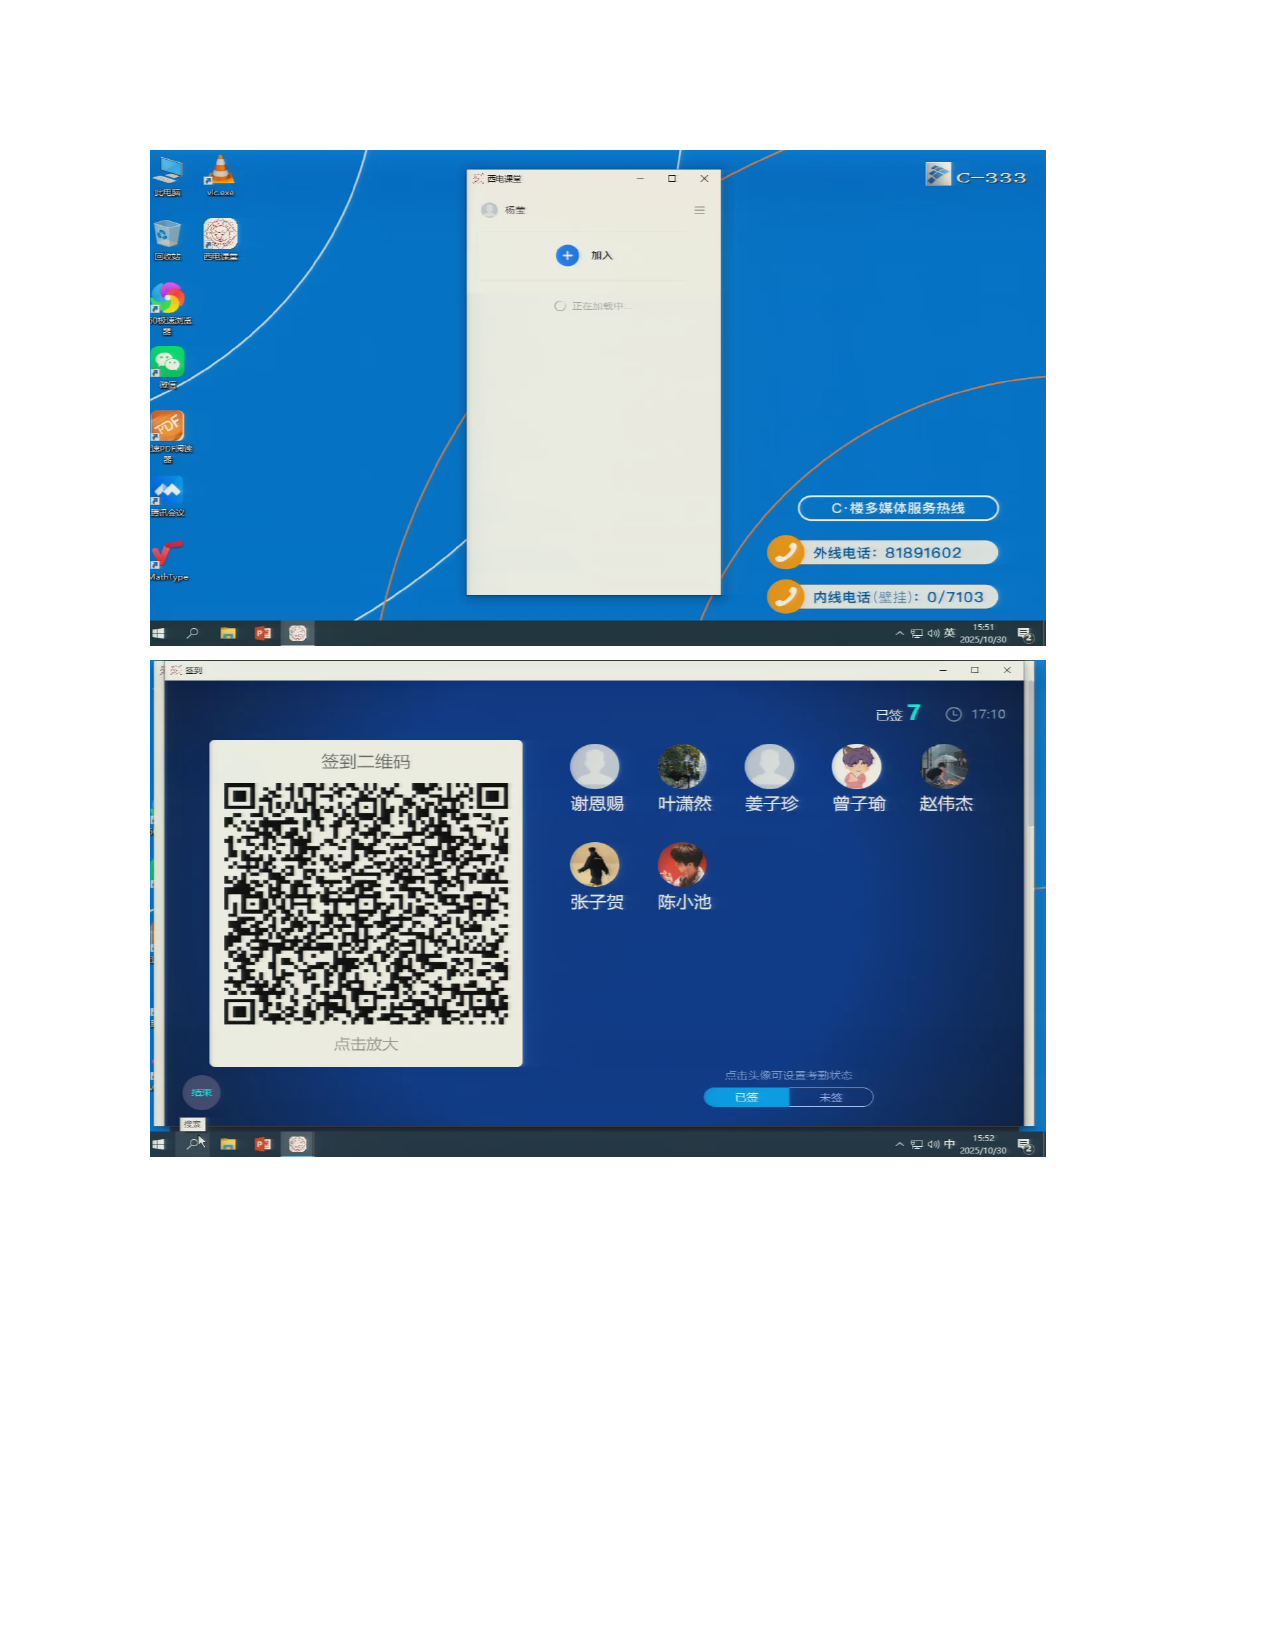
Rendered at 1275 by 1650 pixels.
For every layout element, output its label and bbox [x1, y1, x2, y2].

picture [150, 150, 1046, 646]
picture [150, 660, 1046, 1157]
